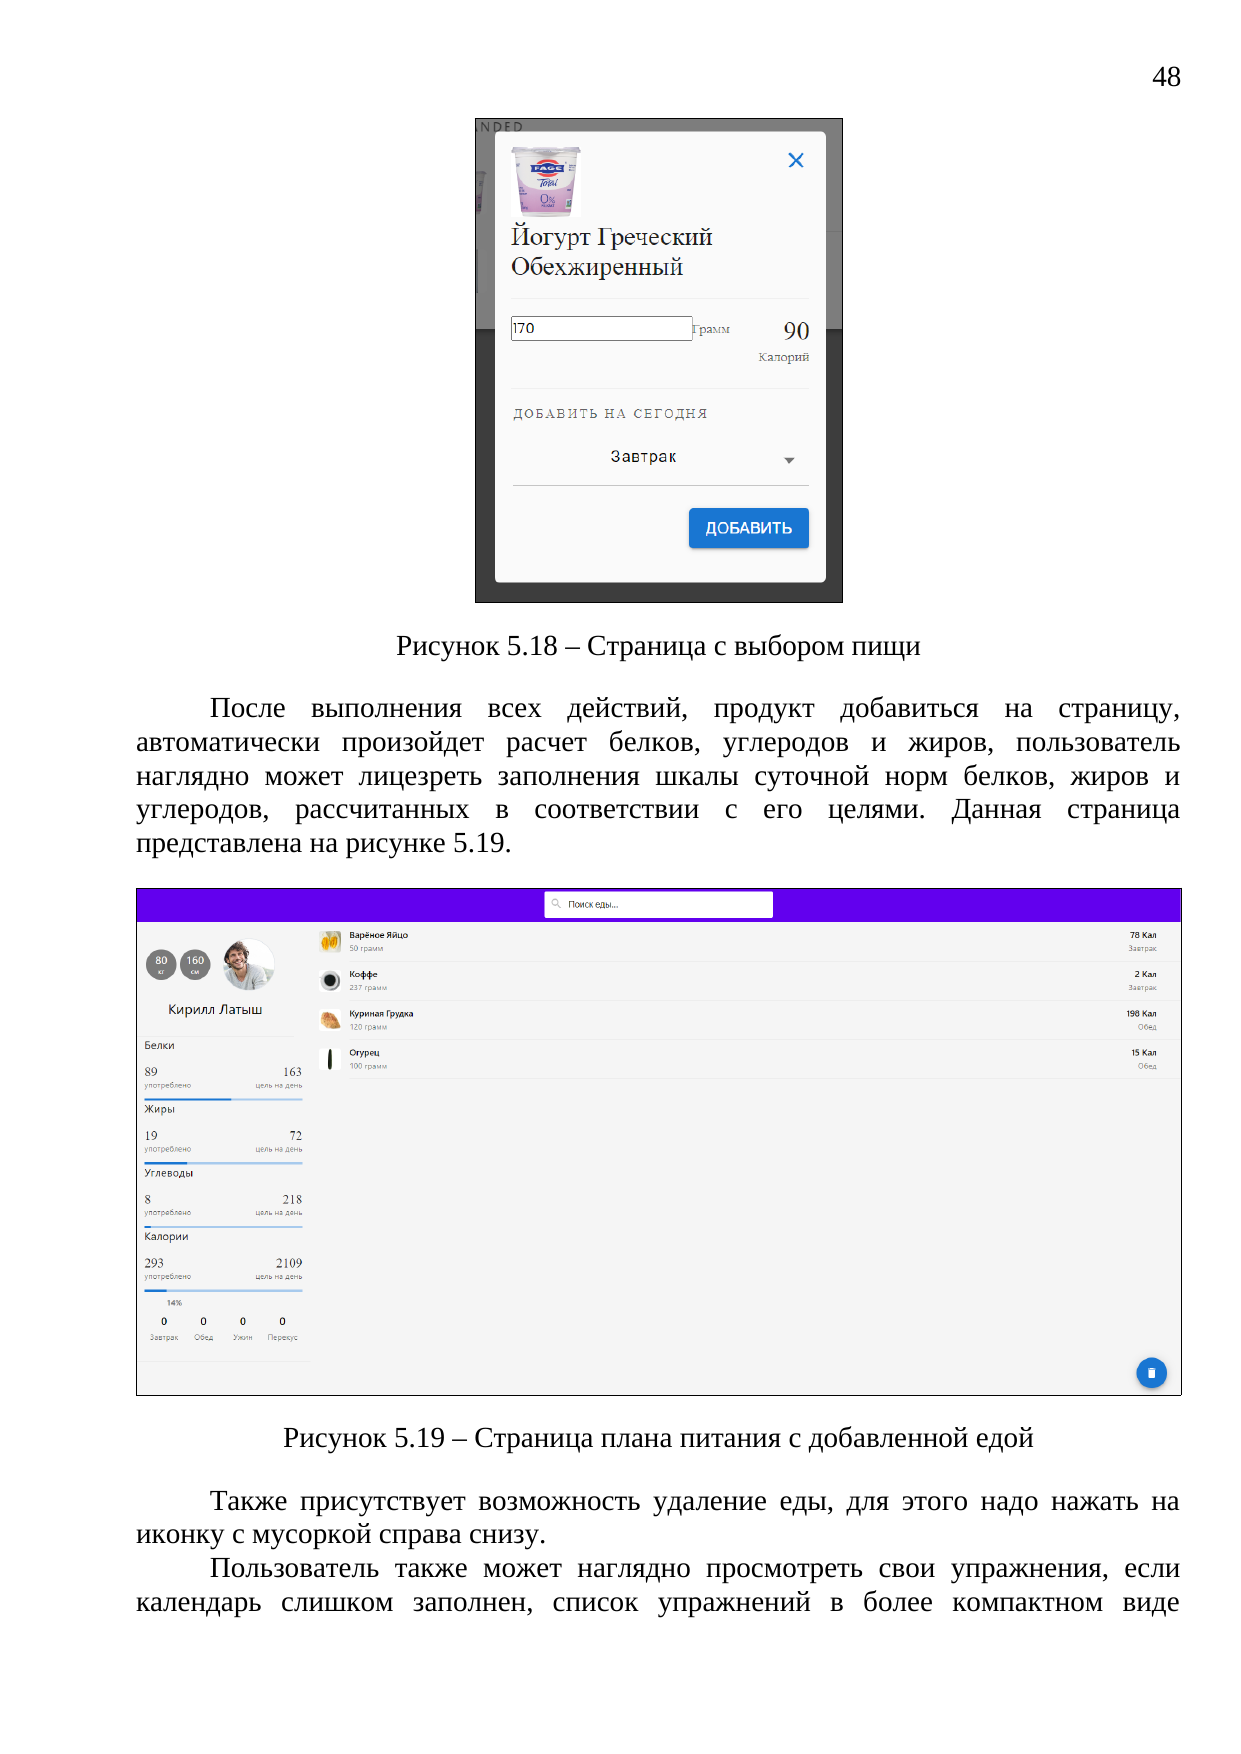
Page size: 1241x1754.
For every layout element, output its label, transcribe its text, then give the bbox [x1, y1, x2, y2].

picture [137, 889, 1181, 1395]
text Рисунок 5.19 – Страница плана питания с добавленной едой [136, 1420, 1181, 1454]
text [136, 1550, 1181, 1617]
text Также присутствует возможность удаление еды, для этого надо нажать на иконку с мусоркой справа снизу. [136, 1483, 1181, 1550]
text После выполнения всех действий, продукт добавиться на страницу, автоматически произойдет расчет белков, углеродов и жиров, пользователь наглядно может лицезреть заполнения шкалы суточной норм белков, жиров и углеродов, рассчитанных в соответствии с его целями. Данная страница представлена на рисунке 5.19. [136, 691, 1181, 858]
text Рисунок 5.18 – Страница с выбором пищи [136, 628, 1181, 661]
picture [476, 119, 842, 602]
